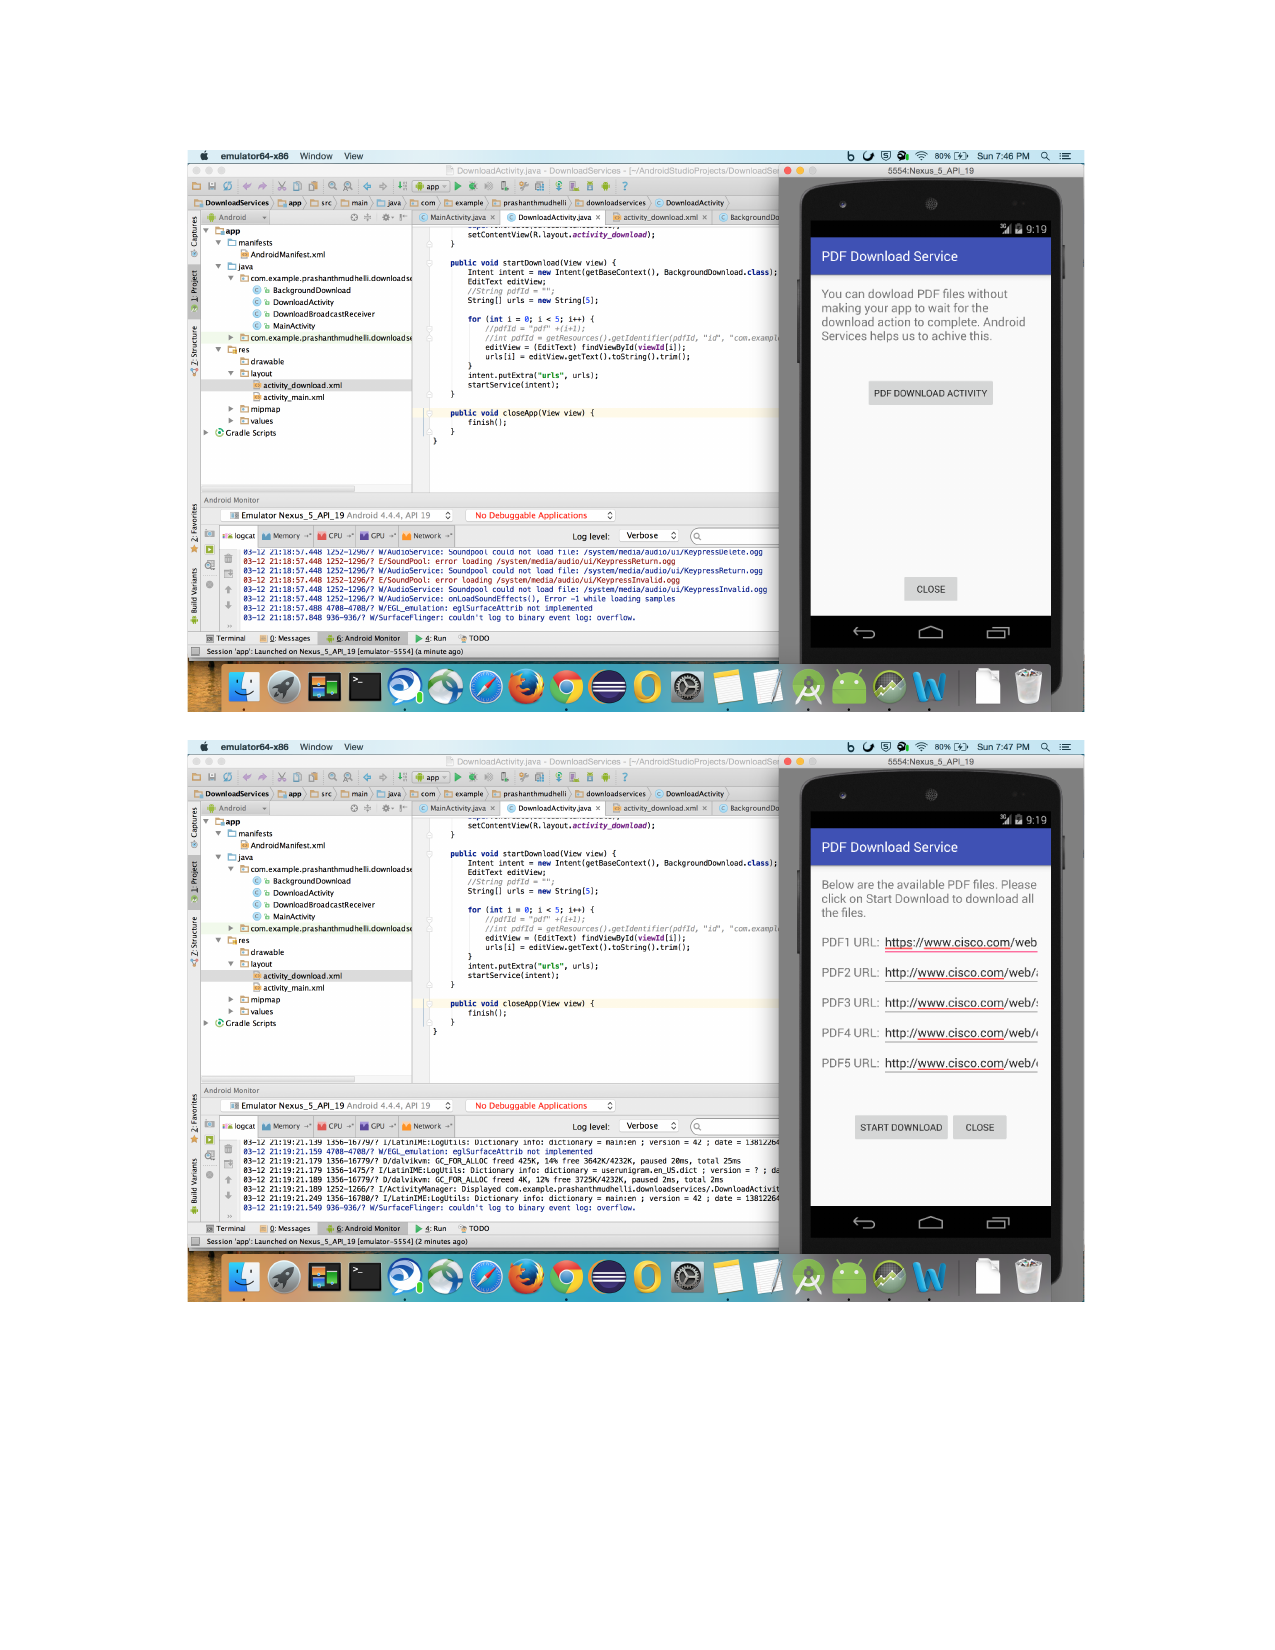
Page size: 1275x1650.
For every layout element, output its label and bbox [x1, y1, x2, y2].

picture [187, 740, 1085, 1302]
picture [187, 150, 1085, 712]
